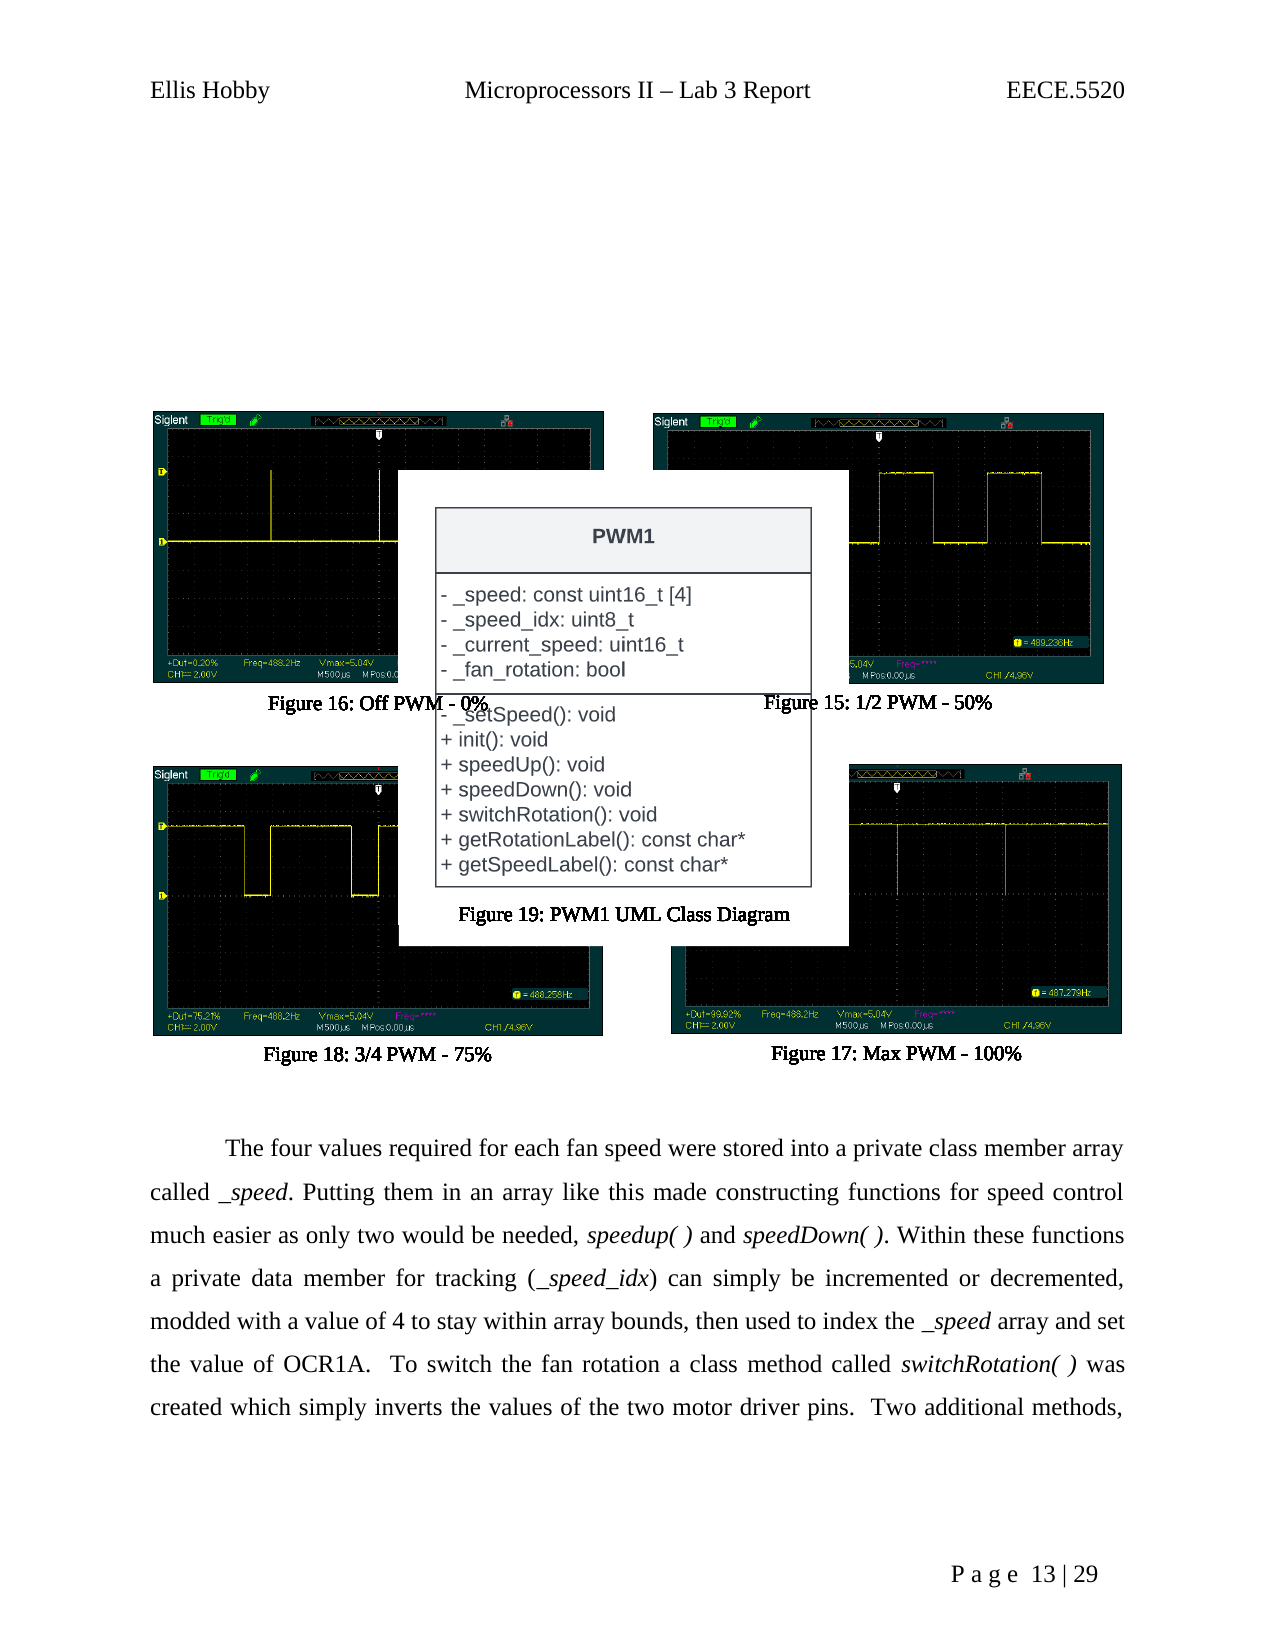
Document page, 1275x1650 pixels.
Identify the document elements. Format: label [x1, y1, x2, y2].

picture [154, 412, 1121, 1035]
text [150, 1007, 1125, 1421]
